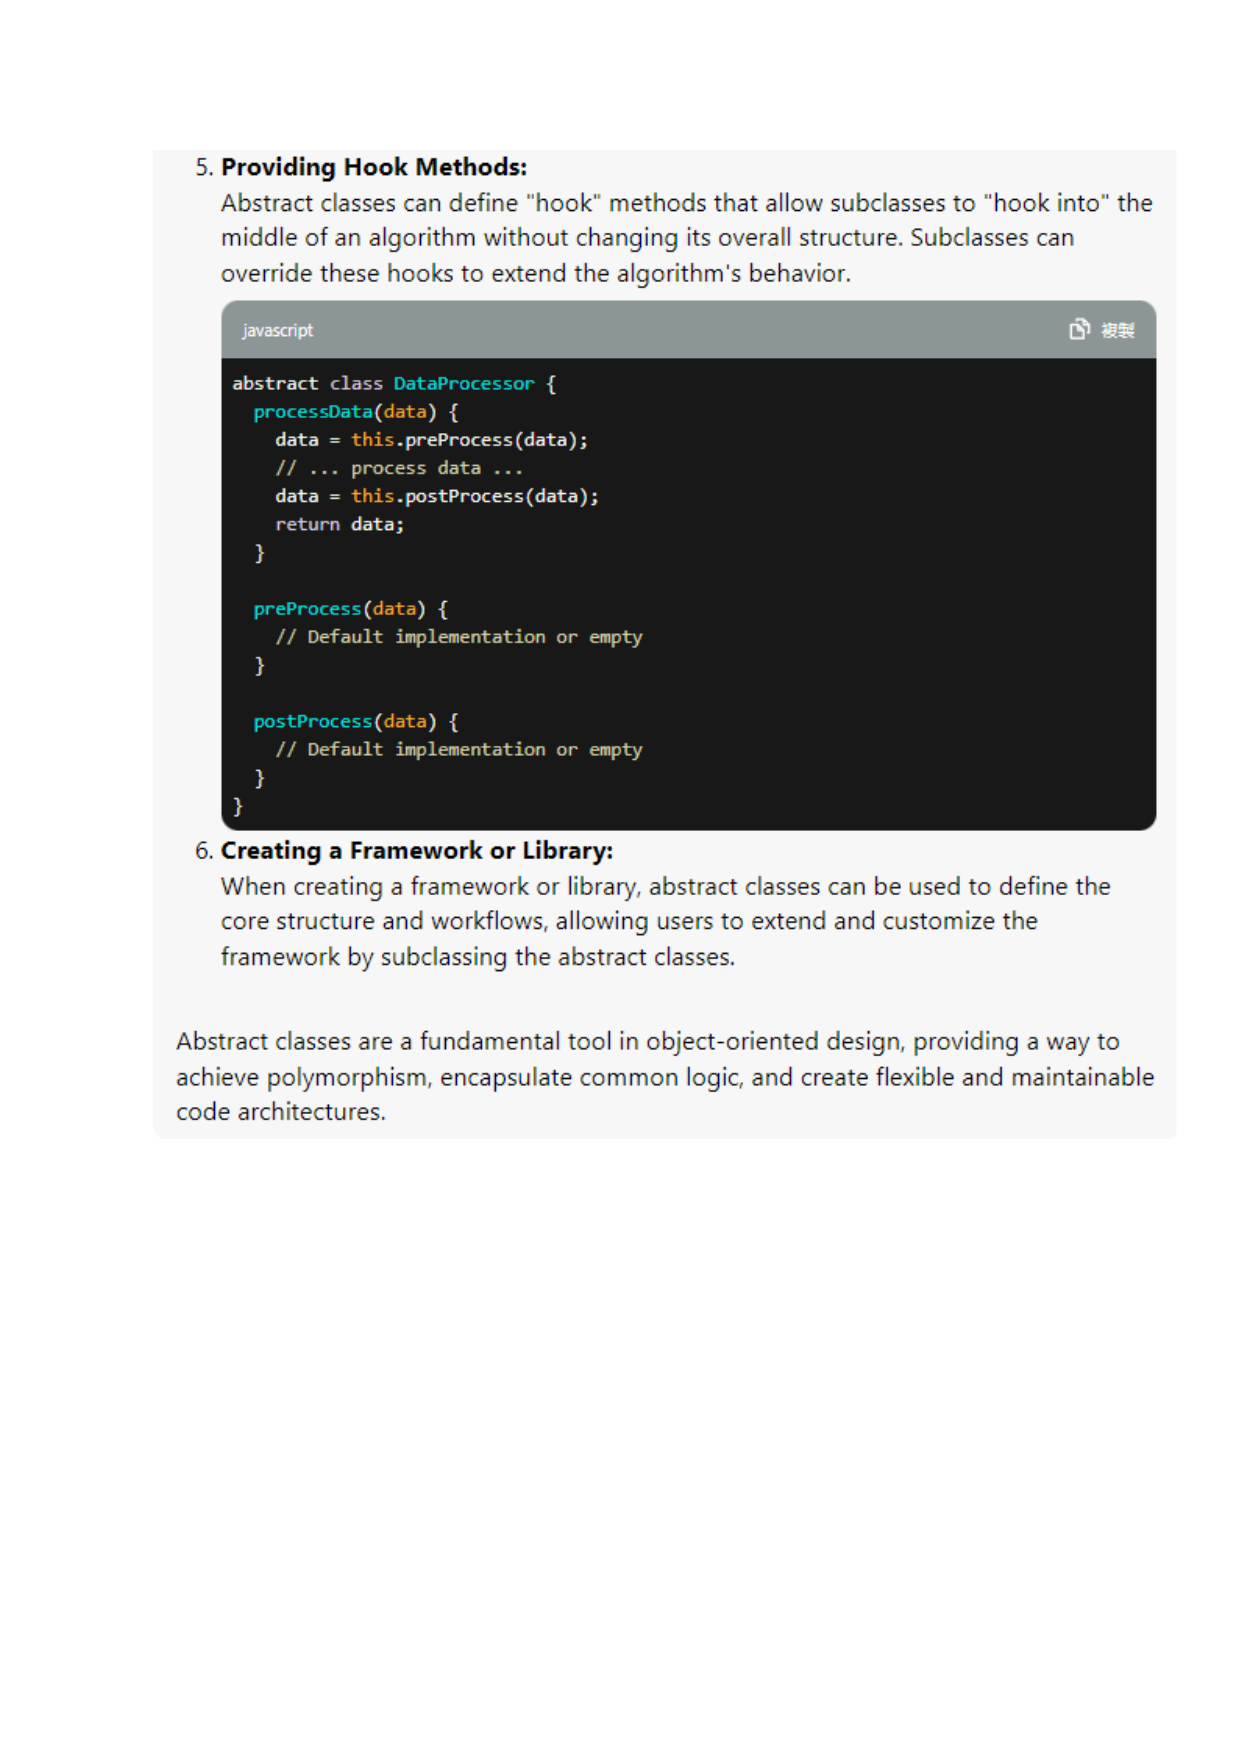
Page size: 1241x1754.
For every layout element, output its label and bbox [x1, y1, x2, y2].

picture [150, 150, 1177, 1139]
